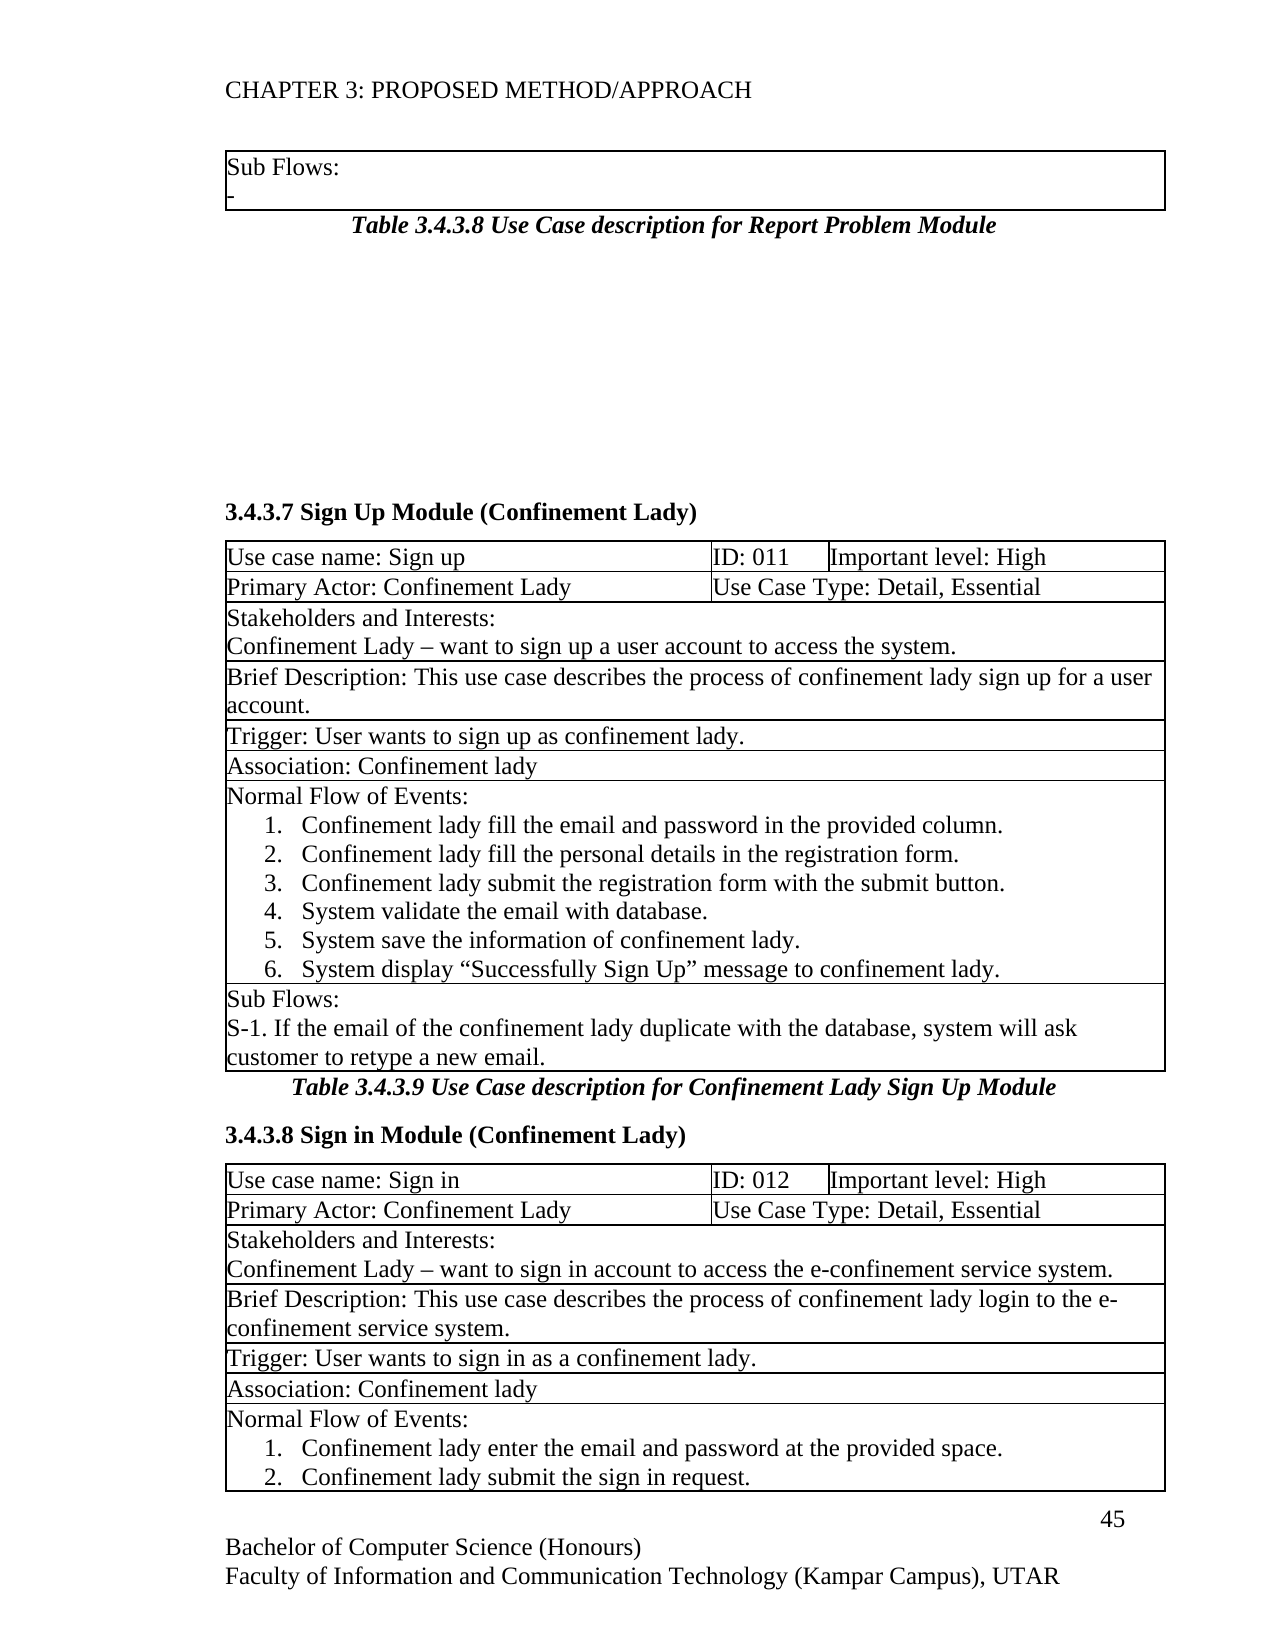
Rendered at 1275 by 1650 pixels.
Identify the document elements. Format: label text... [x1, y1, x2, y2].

table_cell Trigger: User wants to sign up as confinement lady. [227, 721, 1164, 749]
subtitle 3.4.3.8 Sign in Module (Confinement Lady) [225, 1120, 1125, 1148]
table_header Important level: High [830, 1165, 1164, 1193]
table_cell Stakeholders and Interests: Confinement Lady – want to sign up a user account to access the system. [227, 603, 1164, 660]
table_cell Association: Confinement lady [227, 1374, 1164, 1403]
table_cell Trigger: User wants to sign in as a confinement lady. [227, 1344, 1164, 1372]
table_cell Brief Description: This use case describes the process of confinement lady login to the e-confinement service system. [227, 1285, 1164, 1342]
table_header Important level: High [830, 542, 1164, 571]
table_cell Primary Actor: Confinement Lady [227, 572, 711, 601]
subtitle 3.4.3.7 Sign Up Module (Confinement Lady) [225, 497, 1125, 526]
text Table 3.4.3.8 Use Case description for Report Problem Module [225, 211, 1125, 239]
table_header ID: 011 [712, 542, 828, 571]
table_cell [227, 1404, 1164, 1490]
table_cell Brief Description: This use case describes the process of confinement lady sign up for a user account. [227, 662, 1164, 719]
table_cell Association: Confinement lady [227, 751, 1164, 780]
table_cell Use Case Type: Detail, Essential [712, 572, 1164, 601]
table_header Use case name: Sign in [227, 1165, 711, 1193]
table_cell Sub Flows: S-1. If the email of the confinement lady duplicate with the database, system will ask customer to retype a new email. [227, 984, 1164, 1070]
text Table 3.4.3.9 Use Case description for Confinement Lady Sign Up Module [225, 1072, 1125, 1101]
table_cell Sub Flows: - [227, 152, 1164, 209]
table_cell Primary Actor: Confinement Lady [227, 1195, 711, 1224]
table_header Use case name: Sign up [227, 542, 711, 571]
table_cell Normal Flow of Events: Confinement lady fill the email and password in the provided column. Confinement lady fill the personal details in the registration form. Confinement lady submit the registration form with the submit button. System validate the email with database. System save the information of confinement lady. System display “Successfully Sign Up” message to confinement lady. [227, 781, 1164, 983]
table_cell Stakeholders and Interests: Confinement Lady – want to sign in account to access the e-confinement service system. [227, 1226, 1164, 1283]
table_header ID: 012 [712, 1165, 828, 1193]
table_cell Use Case Type: Detail, Essential [712, 1195, 1164, 1224]
